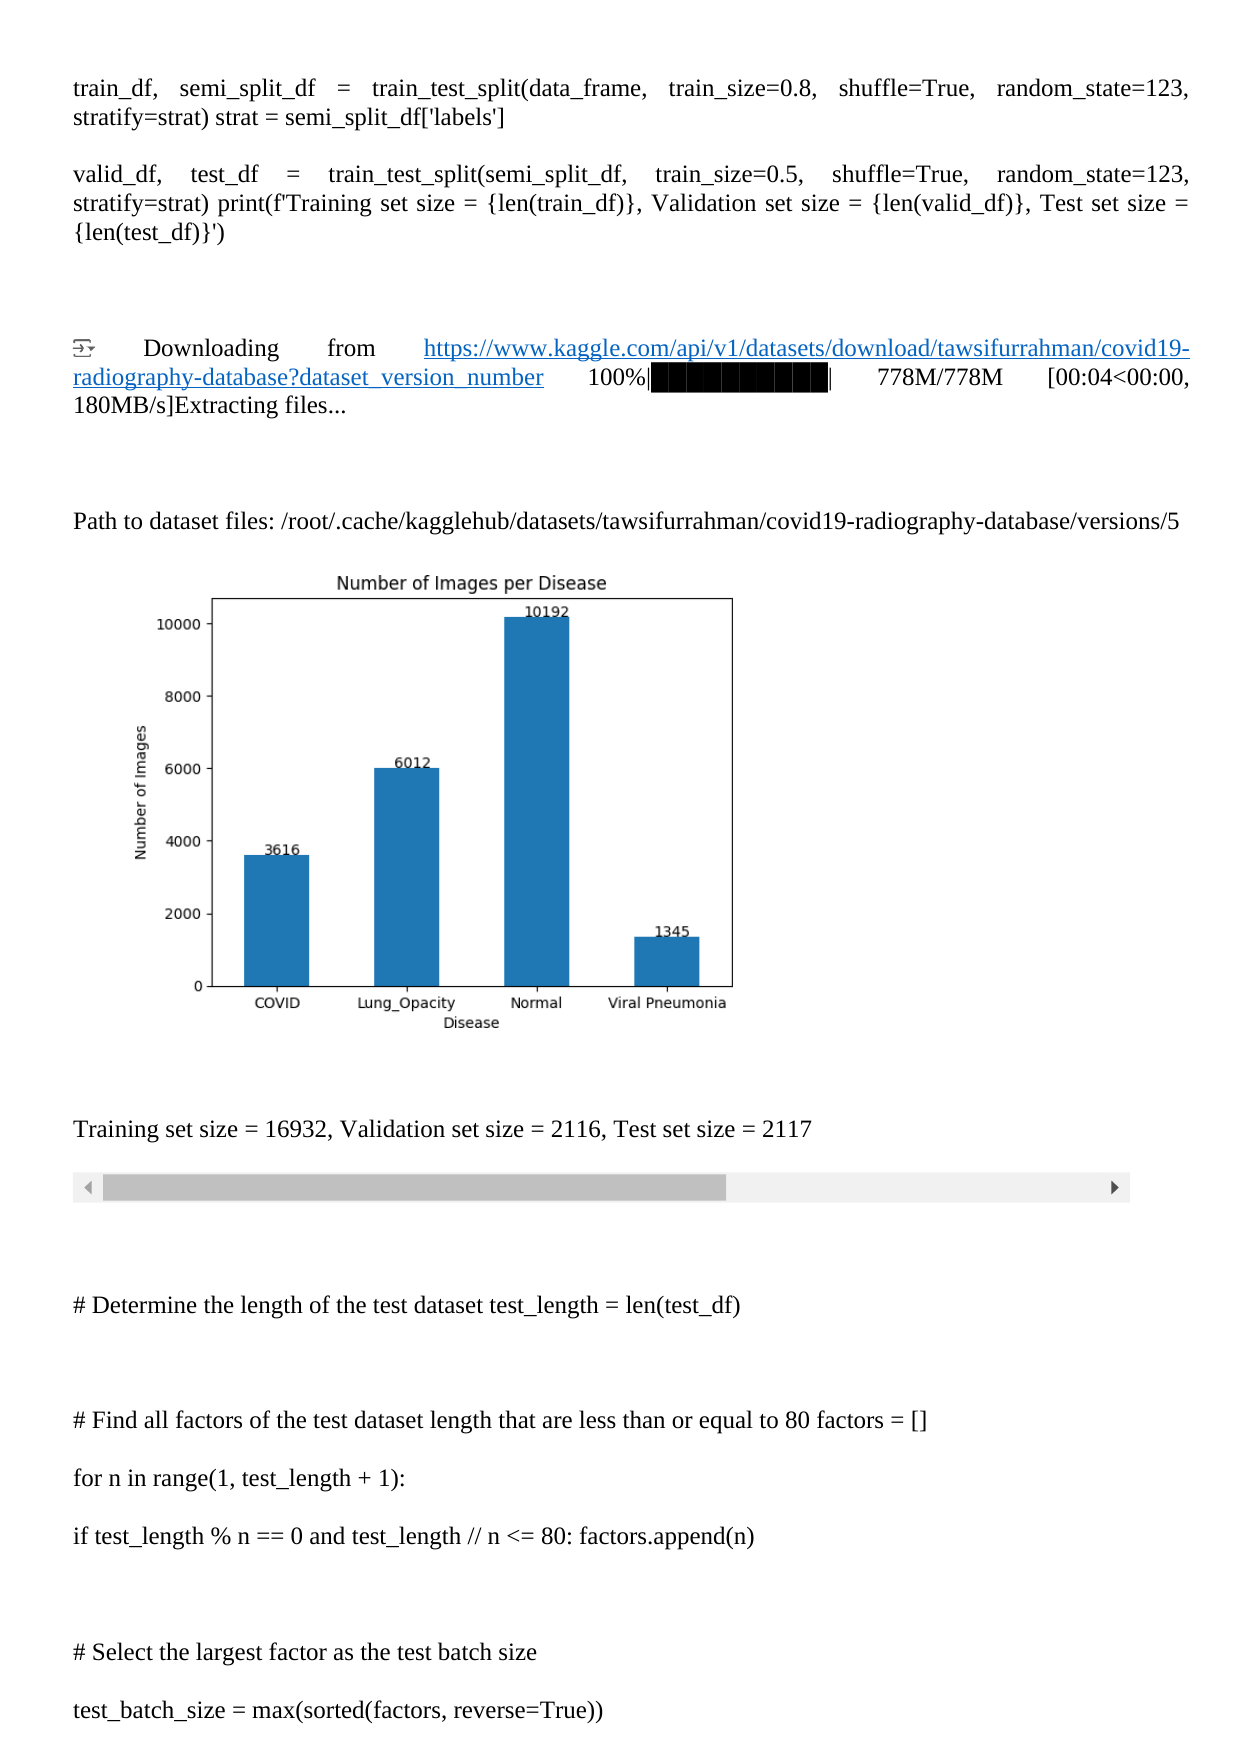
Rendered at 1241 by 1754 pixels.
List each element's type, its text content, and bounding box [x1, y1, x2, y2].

text if test_length % n == 0 and test_length // n <= 80: factors.append(n) [73, 1521, 1190, 1550]
text Path to dataset files: /root/.cache/kagglehub/datasets/tawsifurrahman/covid19-radiography-database/versions/5 [73, 506, 1190, 535]
picture [72, 339, 96, 357]
text Training set size = 16932, Validation set size = 2116, Test set size = 2117 [73, 1114, 1190, 1143]
text for n in range(1, test_length + 1): [73, 1463, 1190, 1492]
text train_df, semi_split_df = train_test_split(data_frame, train_size=0.8, shuffle=True, random_state=123, stratify=strat) strat = semi_split_df['labels'] [73, 73, 1190, 130]
text Downloading from https://www.kaggle.com/api/v1/datasets/download/tawsifurrahman/covid19-radiography-database?dataset_version_number 100%|██████████| 778M/778M [00:04<00:00, 180MB/s]Extracting files... [73, 333, 1190, 419]
text # Select the largest factor as the test batch size [73, 1637, 1190, 1666]
text valid_df, test_df = train_test_split(semi_split_df, train_size=0.5, shuffle=True, random_state=123, stratify=strat) print(f'Training set size = {len(train_df)}, Validation set size = {len(valid_df)}, Test set size = {len(test_df)}') [73, 159, 1190, 246]
picture [134, 575, 734, 1028]
text # Determine the length of the test dataset test_length = len(test_df) [73, 1290, 1190, 1318]
text test_batch_size = max(sorted(factors, reverse=True)) [73, 1695, 1190, 1724]
text # Find all factors of the test dataset length that are less than or equal to 80 factors = [] [73, 1406, 1190, 1434]
